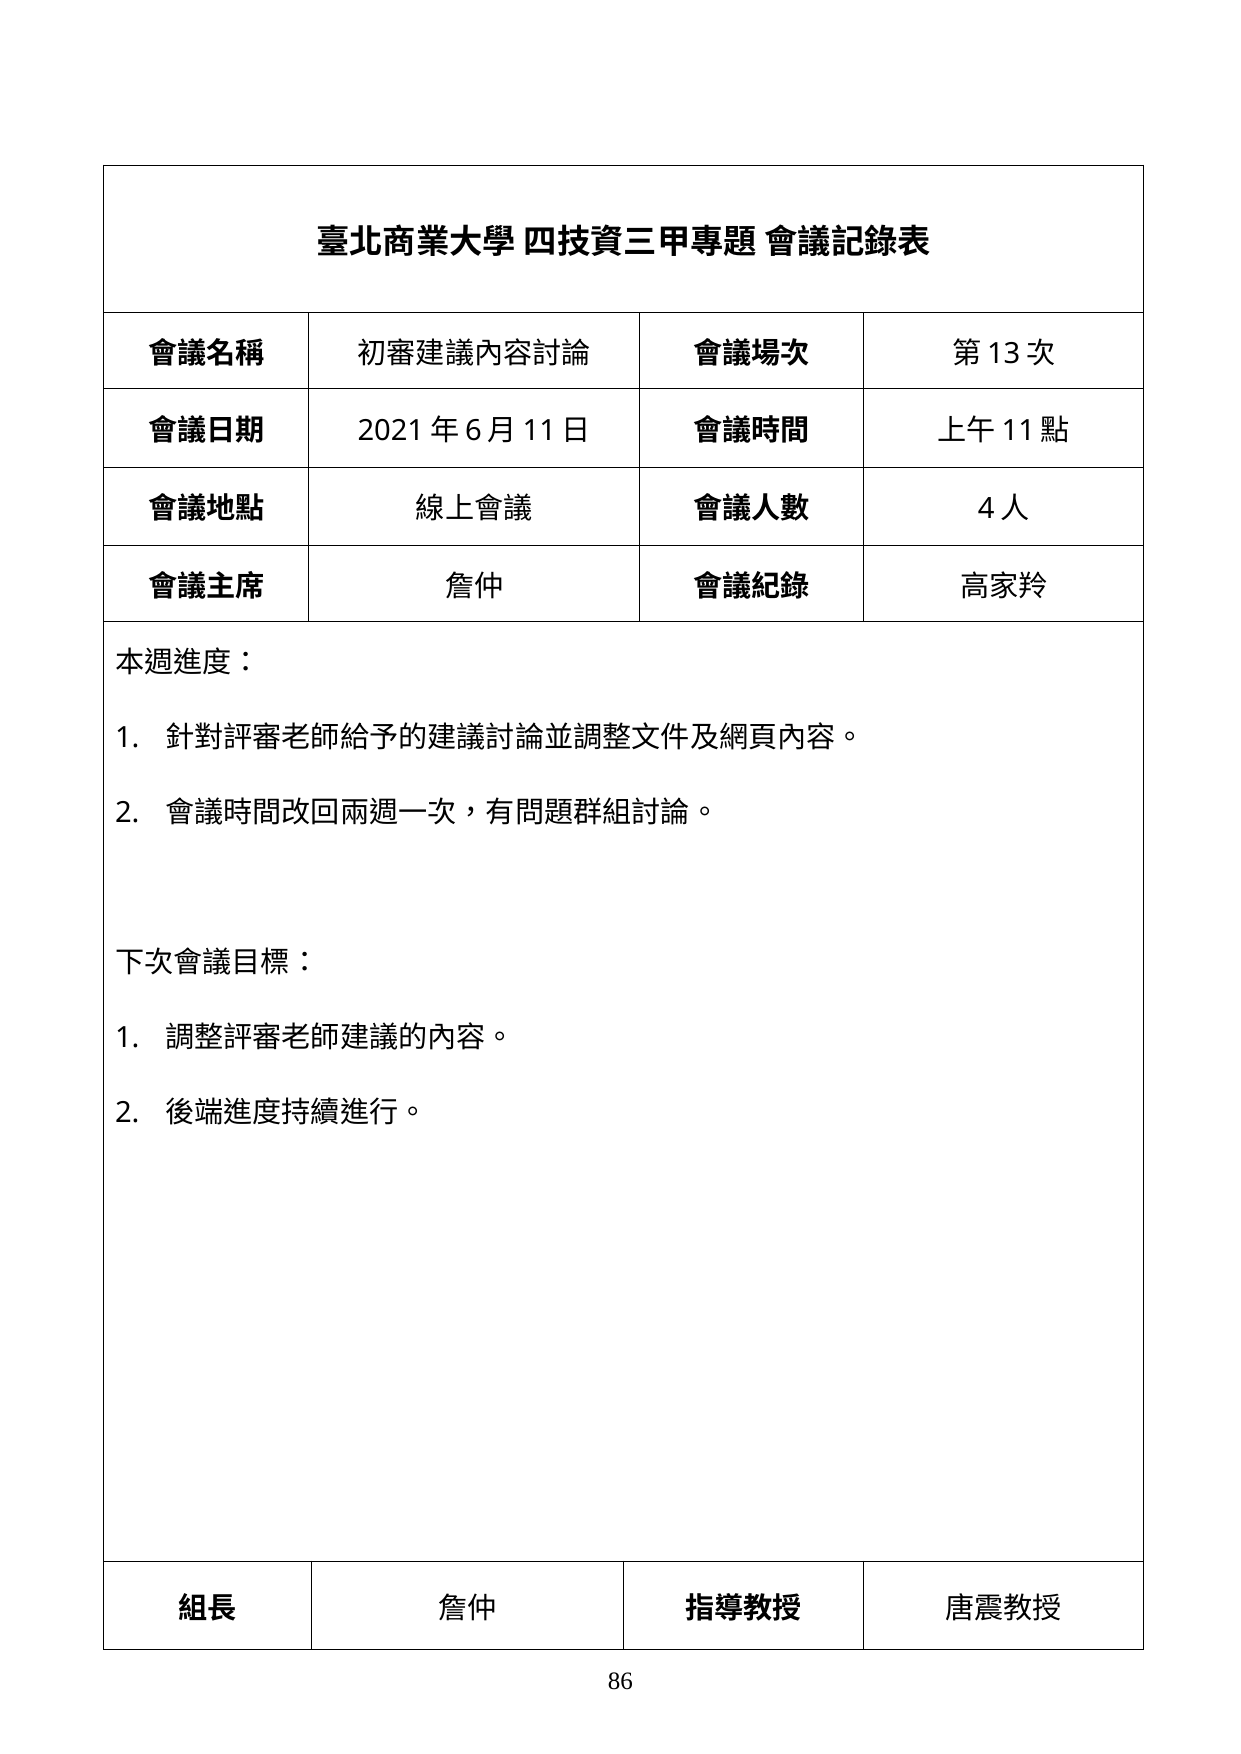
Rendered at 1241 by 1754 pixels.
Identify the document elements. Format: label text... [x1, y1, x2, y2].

table_cell 組長 [104, 1562, 311, 1649]
table_cell 唐震教授 [864, 1562, 1143, 1649]
table_cell 高家羚 [864, 546, 1143, 621]
table_cell 會議日期 [104, 389, 308, 467]
table_cell 指導教授 [624, 1562, 863, 1649]
table_cell 會議場次 [640, 313, 863, 388]
table_cell 詹仲 [309, 546, 639, 621]
table_cell 4人 [864, 468, 1143, 545]
table_cell 詹仲 [312, 1562, 623, 1649]
table_cell 第13次 [864, 313, 1143, 388]
table_cell 會議地點 [104, 468, 308, 545]
table_cell 會議主席 [104, 546, 308, 621]
table_cell 會議名稱 [104, 313, 308, 388]
table_cell 初審建議內容討論 [309, 313, 639, 388]
table_cell 線上會議 [309, 468, 639, 545]
table_header 臺北商業大學 四技資三甲專題 會議記錄表 [104, 166, 1143, 312]
table_cell 會議紀錄 [640, 546, 863, 621]
table_cell 2021年6月11日 [309, 389, 639, 467]
table_cell 上午11點 [864, 389, 1143, 467]
table_cell 會議時間 [640, 389, 863, 467]
table_cell 會議人數 [640, 468, 863, 545]
table_cell 本週進度： 針對評審老師給予的建議討論並調整文件及網頁內容。 會議時間改回兩週一次，有問題群組討論。 下次會議目標： 調整評審老師建議的內容。 後端進度持續進行。 [104, 622, 1143, 1561]
